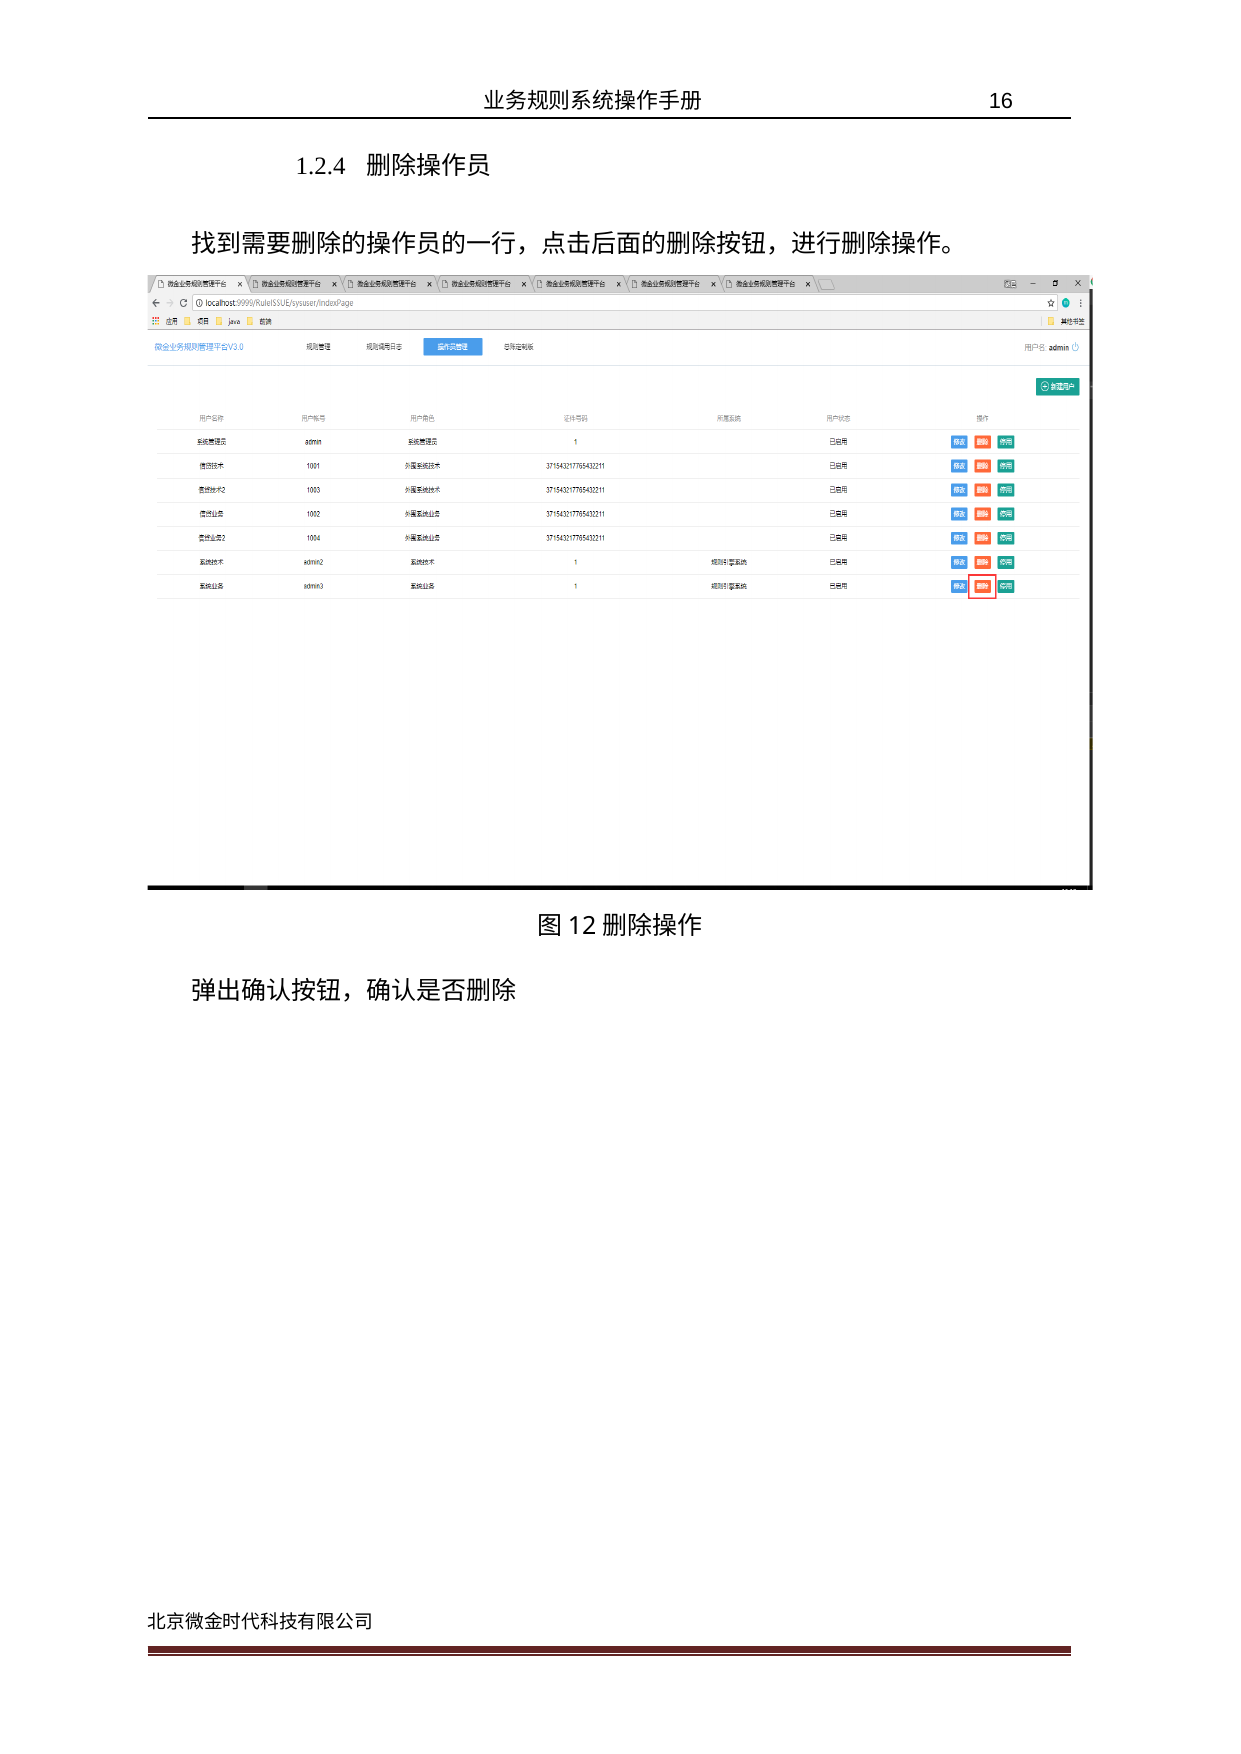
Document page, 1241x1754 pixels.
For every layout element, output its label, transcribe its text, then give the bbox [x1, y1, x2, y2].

text 找到需要删除的操作员的一行，点击后面的删除按钮，进行删除操作。 [148, 209, 1092, 274]
text 图12 删除操作 [148, 891, 1092, 956]
subtitle 删除操作员 [295, 131, 1067, 196]
text 弹出确认按钮，确认是否删除 [148, 956, 1092, 1021]
picture [147, 275, 1093, 890]
